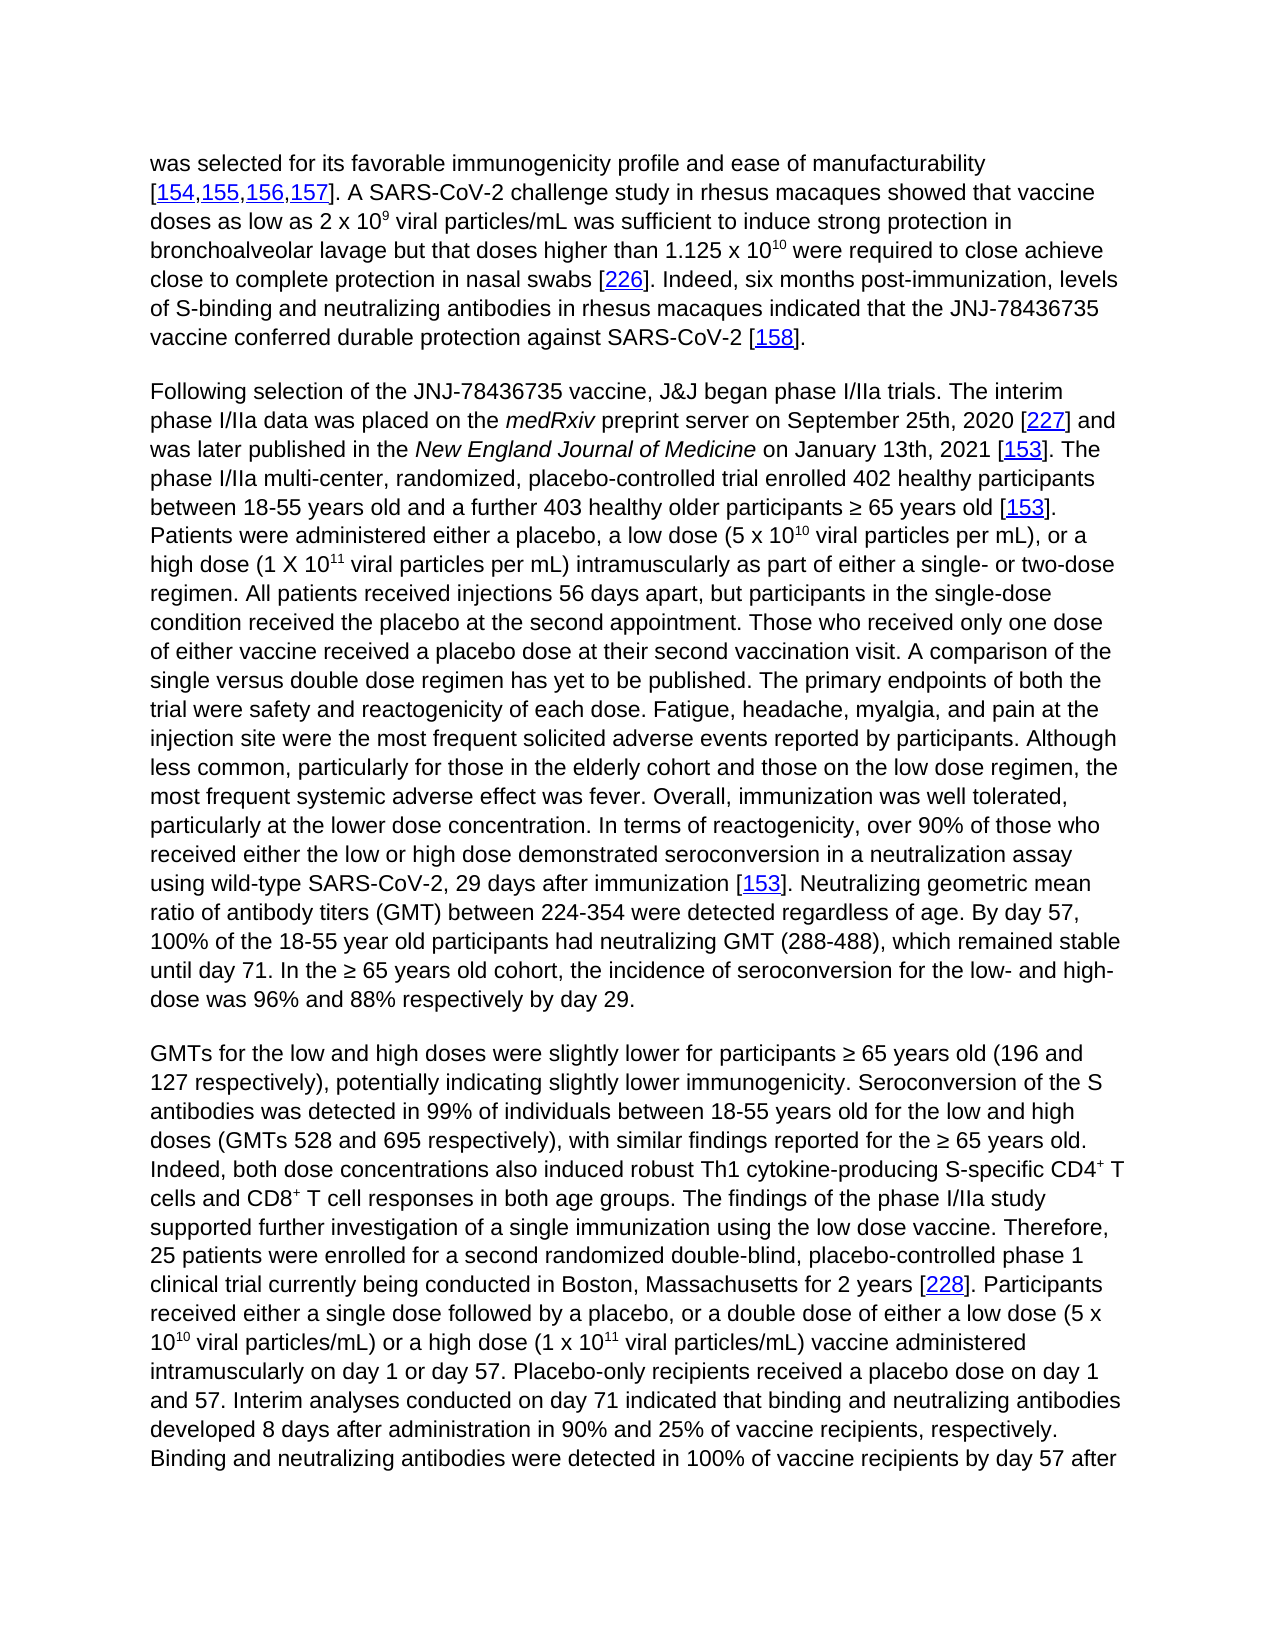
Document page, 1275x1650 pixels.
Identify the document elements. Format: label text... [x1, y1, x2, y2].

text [150, 1040, 1125, 1472]
text Following selection of the JNJ-78436735 vaccine, J&J began phase I/IIa trials. The interim phase I/IIa data was placed on the medRxiv preprint server on September 25th, 2020 [227] and was later published in the New England Journal of Medicine on January 13th, 2021 [153]. The phase I/IIa multi-center, randomized, placebo-controlled trial enrolled 402 healthy participants between 18-55 years old and a further 403 healthy older participants ≥ 65 years old [153]. Patients were administered either a placebo, a low dose (5 x 1010 viral particles per mL), or a high dose (1 X 1011 viral particles per mL) intramuscularly as part of either a single- or two-dose regimen. All patients received injections 56 days apart, but participants in the single-dose condition received the placebo at the second appointment. Those who received only one dose of either vaccine received a placebo dose at their second vaccination visit. A comparison of the single versus double dose regimen has yet to be published. The primary endpoints of both the trial were safety and reactogenicity of each dose. Fatigue, headache, myalgia, and pain at the injection site were the most frequent solicited adverse events reported by participants. Although less common, particularly for those in the elderly cohort and those on the low dose regimen, the most frequent systemic adverse effect was fever. Overall, immunization was well tolerated, particularly at the lower dose concentration. In terms of reactogenicity, over 90% of those who received either the low or high dose demonstrated seroconversion in a neutralization assay using wild-type SARS-CoV-2, 29 days after immunization [153]. Neutralizing geometric mean ratio of antibody titers (GMT) between 224-354 were detected regardless of age. By day 57, 100% of the 18-55 year old participants had neutralizing GMT (288-488), which remained stable until day 71. In the ≥ 65 years old cohort, the incidence of seroconversion for the low- and high-dose was 96% and 88% respectively by day 29. [150, 378, 1125, 1012]
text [150, 150, 1125, 350]
